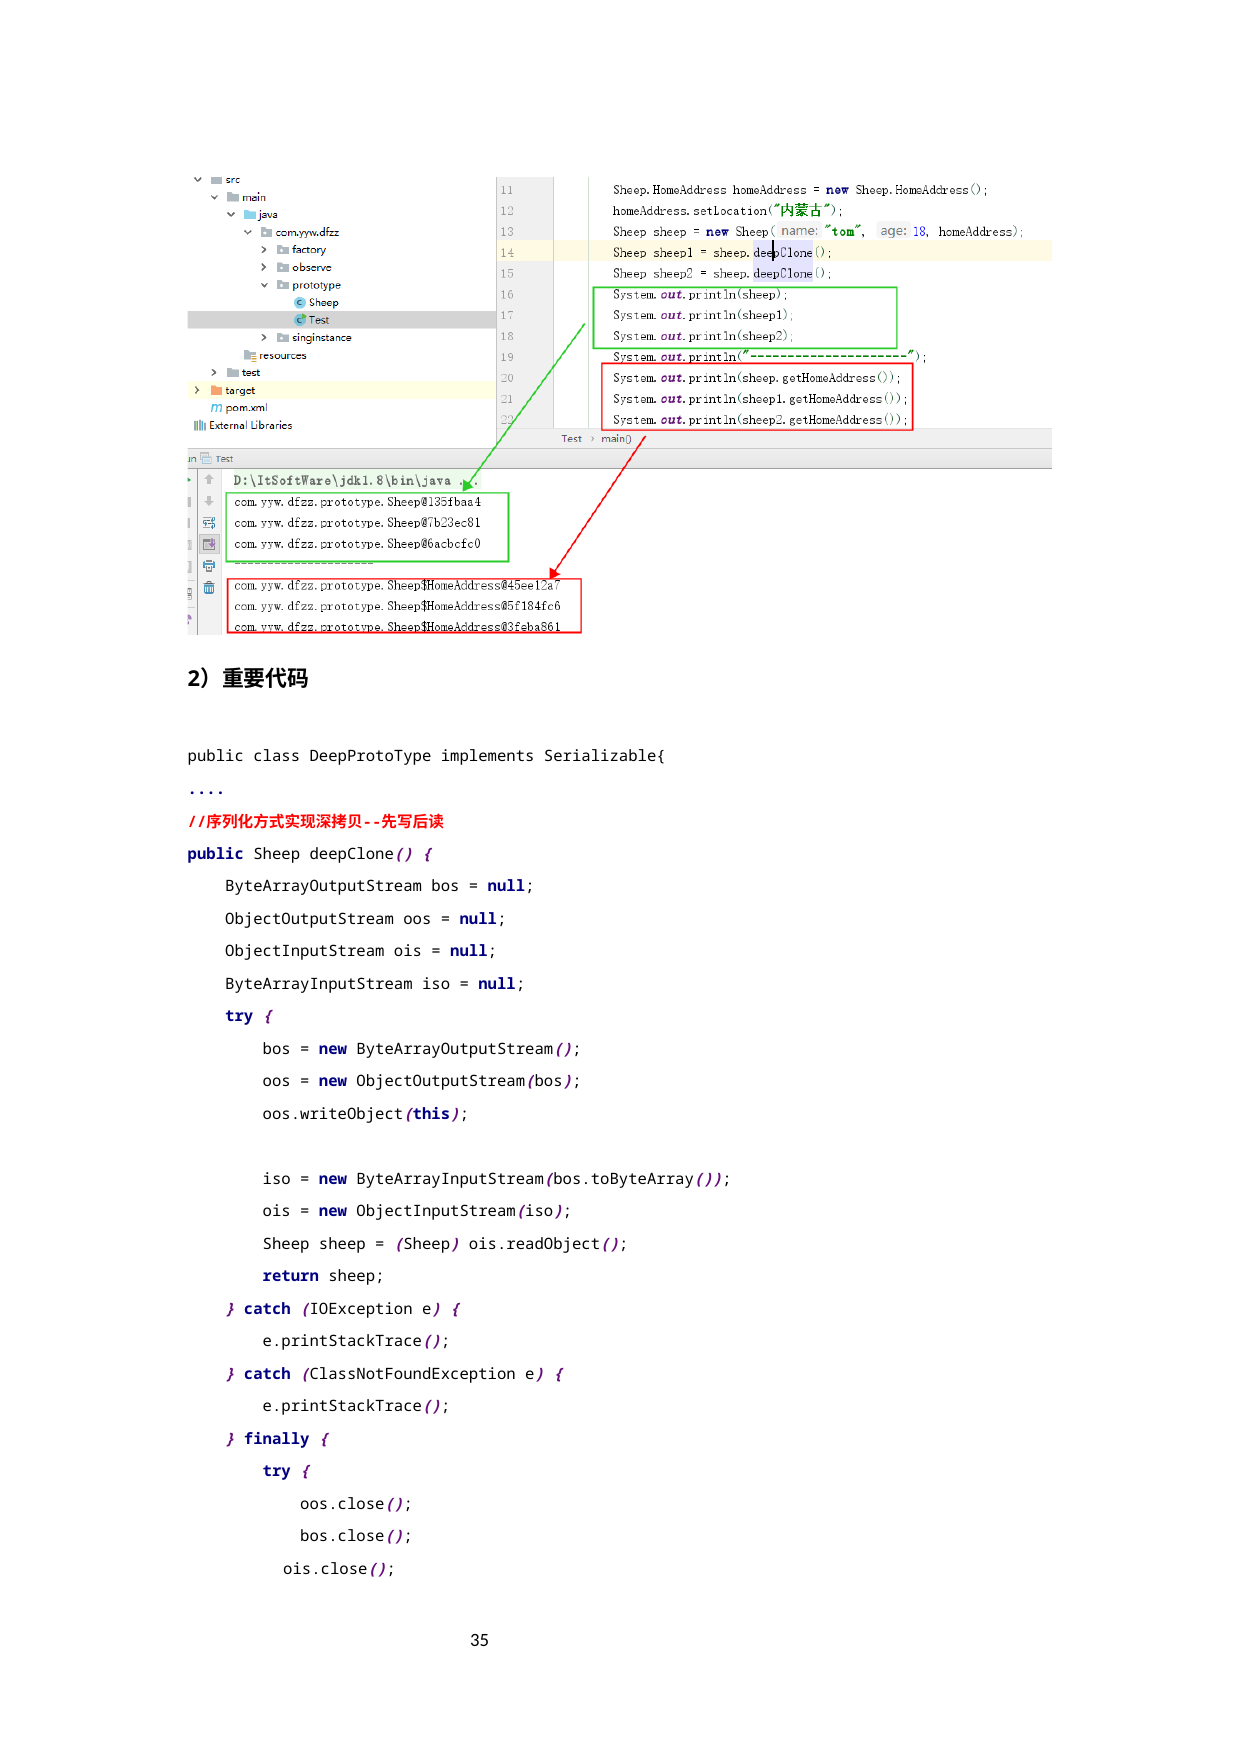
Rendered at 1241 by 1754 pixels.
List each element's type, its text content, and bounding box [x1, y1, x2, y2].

text .... [187, 772, 1053, 804]
text //序列化方式实现深拷贝--先写后读 [187, 804, 1053, 837]
text ois.close(); [187, 1552, 1053, 1584]
text public Sheep deepClone() { ByteArrayOutputStream bos = null; ObjectOutputStream oos = null; ObjectInputStream ois = null; ByteArrayInputStream iso = null; try { bos = new ByteArrayOutputStream(); oos = new ObjectOutputStream(bos); oos.writeObject(this); iso = new ByteArrayInputStream(bos.toByteArray()); ois = new ObjectInputStream(iso); Sheep sheep = (Sheep) ois.readObject(); return sheep; } catch (IOException e) { e.printStackTrace(); } catch (ClassNotFoundException e) { e.printStackTrace(); } finally { try { oos.close(); bos.close(); [187, 837, 1053, 1552]
list 重要代码 [187, 661, 1053, 693]
picture [187, 177, 1052, 635]
text public class DeepProtoType implements Serializable{ [187, 739, 1053, 772]
